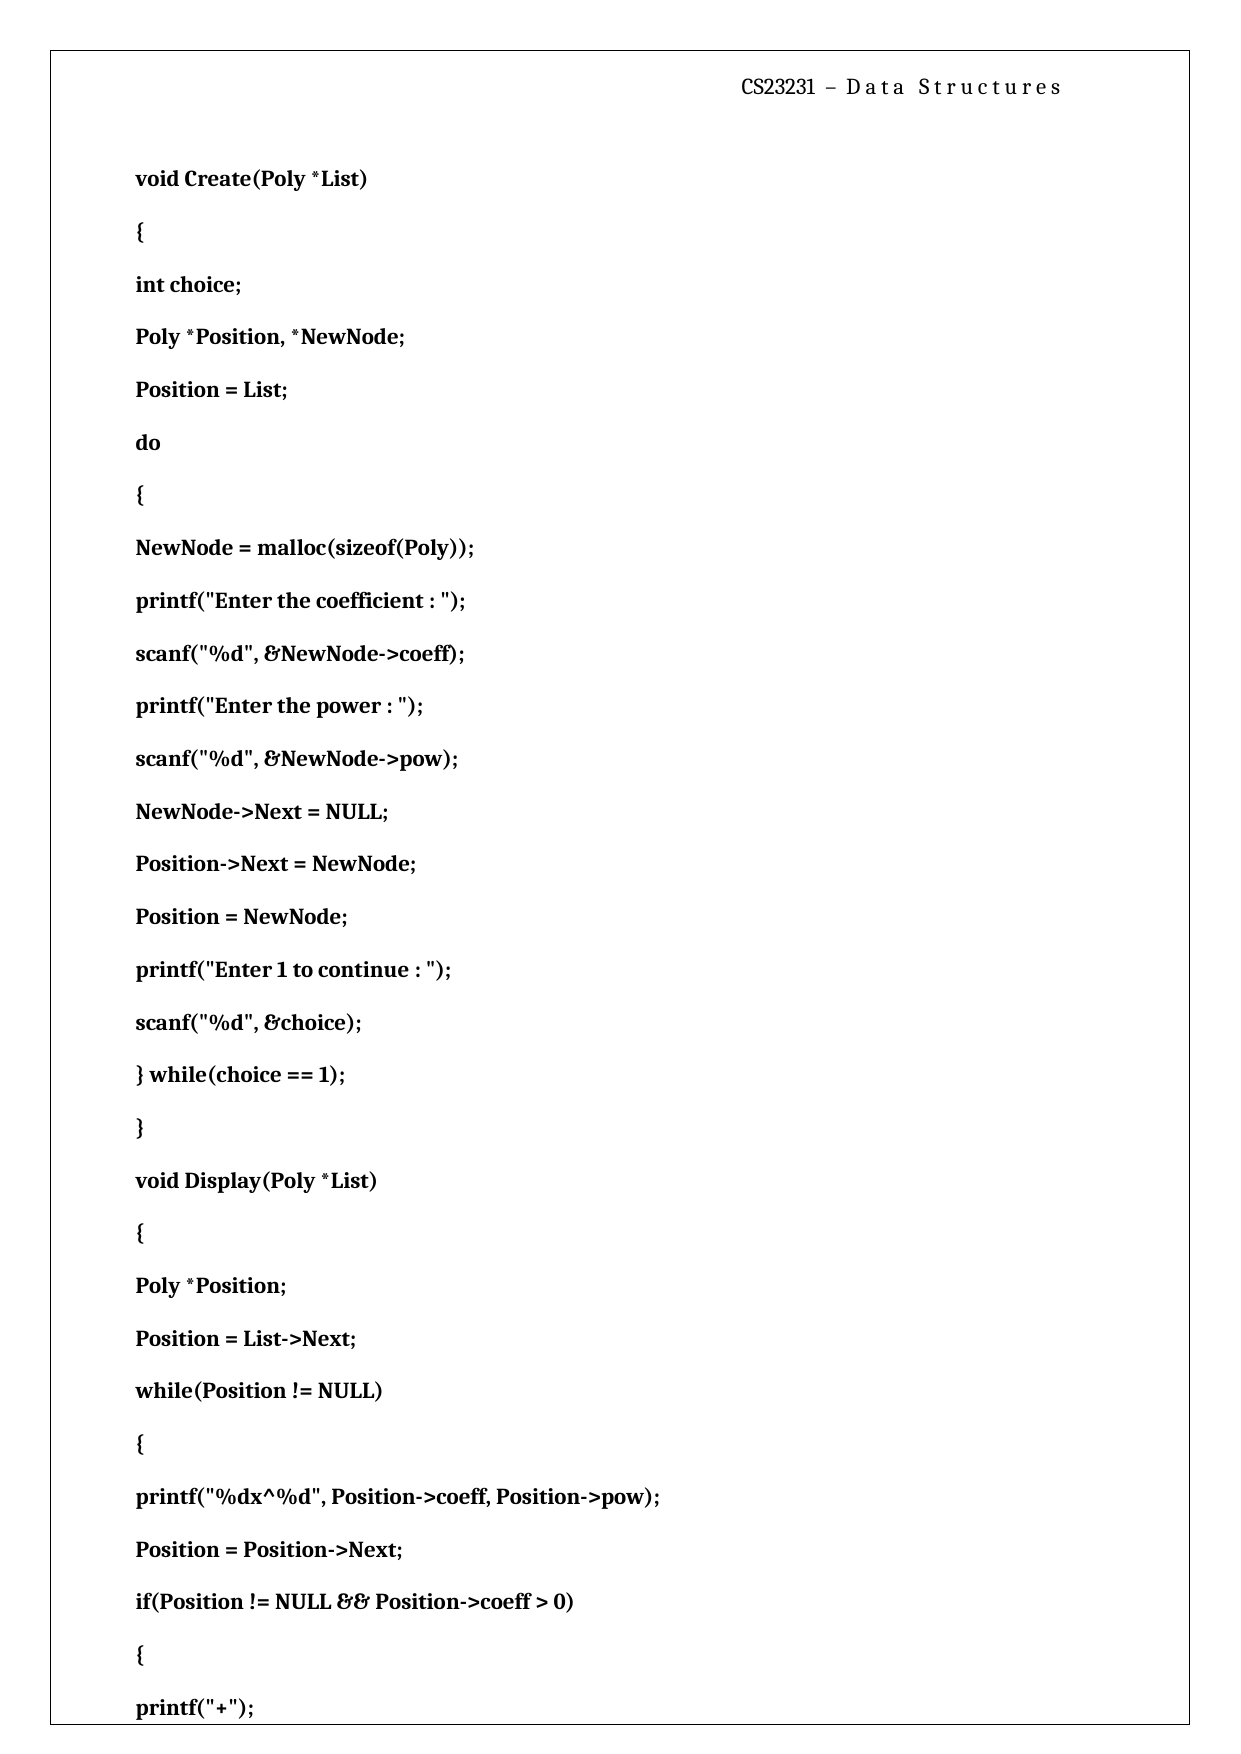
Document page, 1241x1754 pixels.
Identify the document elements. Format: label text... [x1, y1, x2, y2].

text scanf("%d", &NewNode->pow); [135, 746, 1136, 772]
text Poly *Position; [135, 1273, 1136, 1299]
text Position = Position->Next; [135, 1536, 1136, 1563]
text { [135, 1431, 1136, 1457]
text while(Position != NULL) [135, 1378, 1136, 1404]
text int choice; [135, 271, 1136, 298]
text printf("%dx^%d", Position->coeff, Position->pow); [135, 1484, 1136, 1510]
text Position->Next = NewNode; [135, 851, 1136, 877]
text printf("Enter the coefficient : "); [135, 588, 1136, 614]
text Poly *Position, *NewNode; [135, 324, 1136, 350]
text scanf("%d", &choice); [135, 1009, 1136, 1036]
text Position = List; [135, 377, 1136, 403]
text void Display(Poly *List) [135, 1167, 1136, 1194]
text NewNode->Next = NULL; [135, 798, 1136, 825]
text { [135, 219, 1136, 245]
text printf("Enter 1 to continue : "); [135, 957, 1136, 983]
text { [135, 1642, 1136, 1668]
text do [135, 429, 1136, 456]
text Position = NewNode; [135, 904, 1136, 930]
text { [135, 482, 1136, 508]
text NewNode = malloc(sizeof(Poly)); [135, 535, 1136, 561]
text Position = List->Next; [135, 1326, 1136, 1352]
text printf("+"); [135, 1694, 1136, 1721]
text } [135, 1115, 1136, 1141]
text if(Position != NULL && Position->coeff > 0) [135, 1589, 1136, 1615]
text { [135, 1220, 1136, 1246]
text } while(choice == 1); [135, 1062, 1136, 1088]
text void Create(Poly *List) [135, 166, 1136, 192]
text scanf("%d", &NewNode->coeff); [135, 640, 1136, 667]
text printf("Enter the power : "); [135, 693, 1136, 719]
